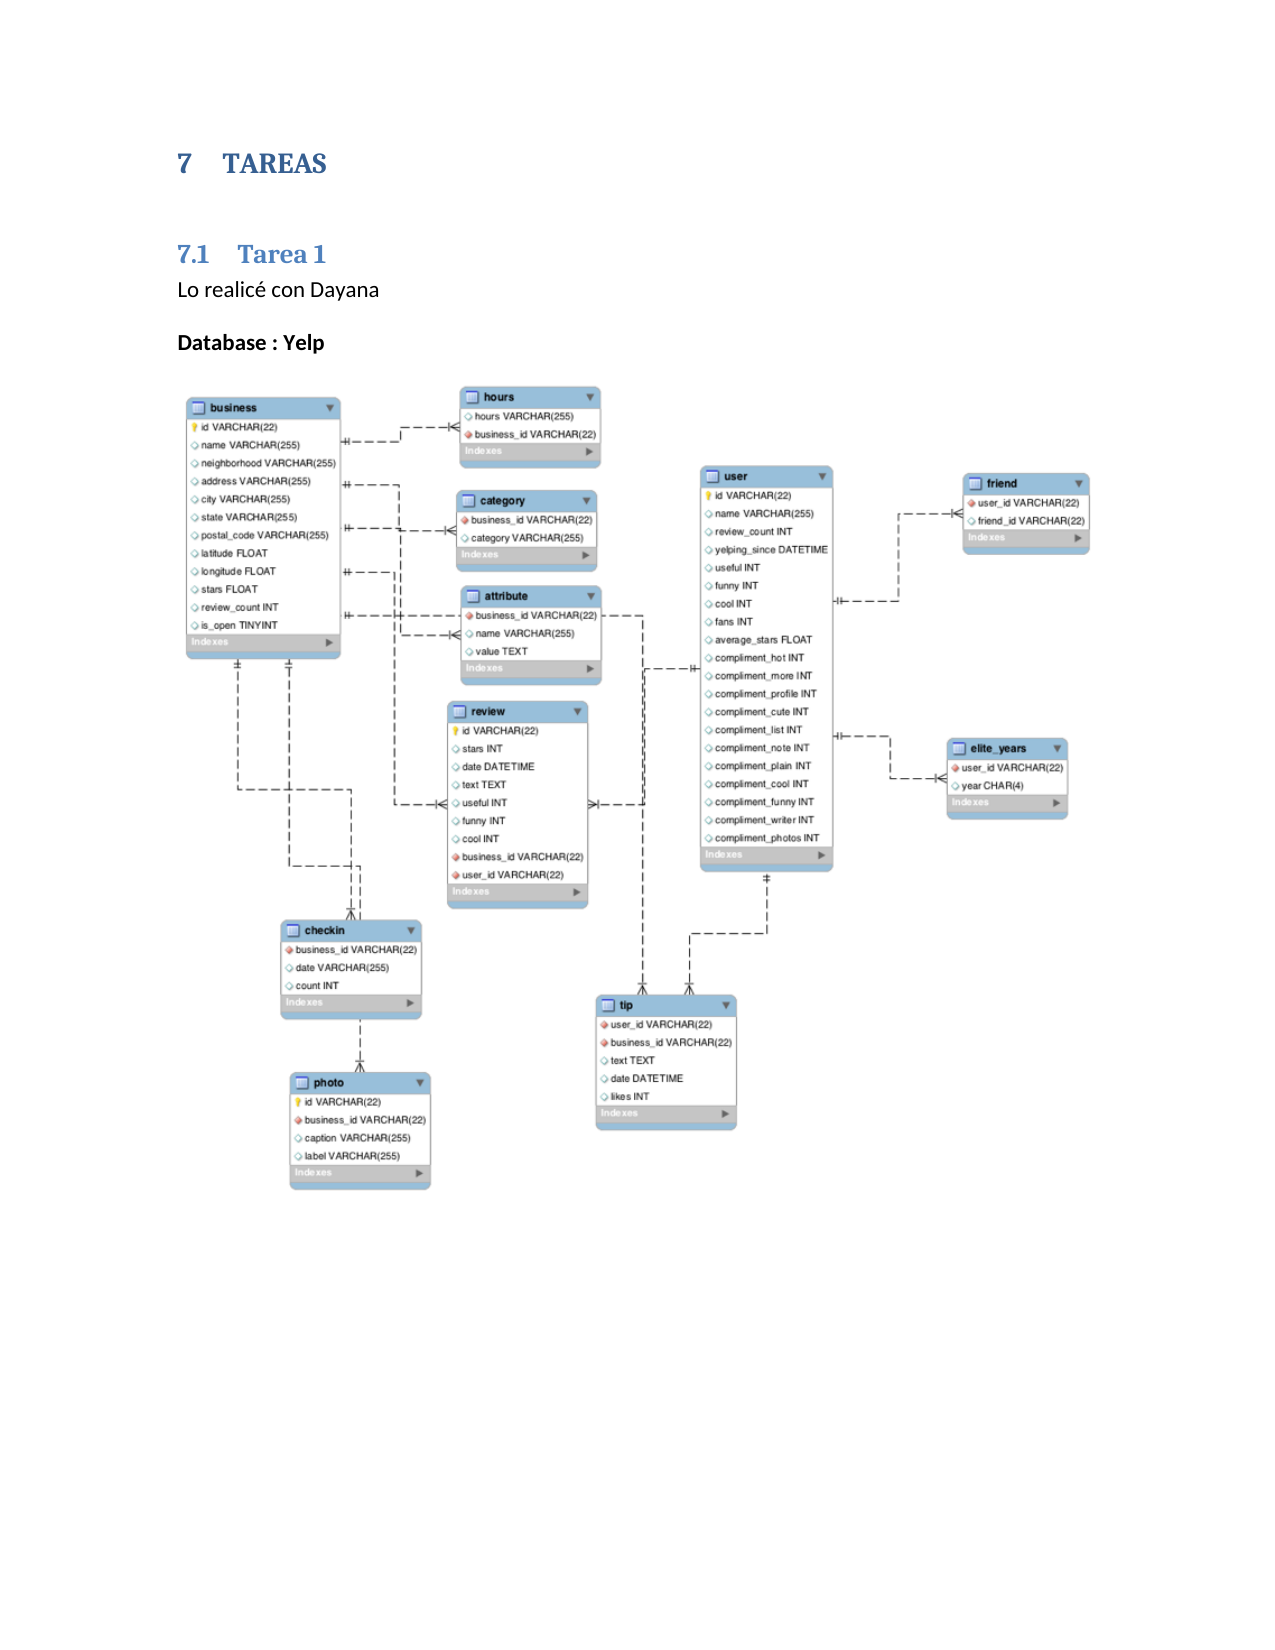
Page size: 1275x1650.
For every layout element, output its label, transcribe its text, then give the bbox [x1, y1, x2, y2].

subtitle Tarea 1 [177, 239, 1098, 270]
picture [177, 381, 1098, 1201]
text Database : Yelp [177, 328, 1098, 356]
text Lo realicé con Dayana [177, 275, 1098, 303]
subtitle TAREAS [177, 148, 1098, 181]
